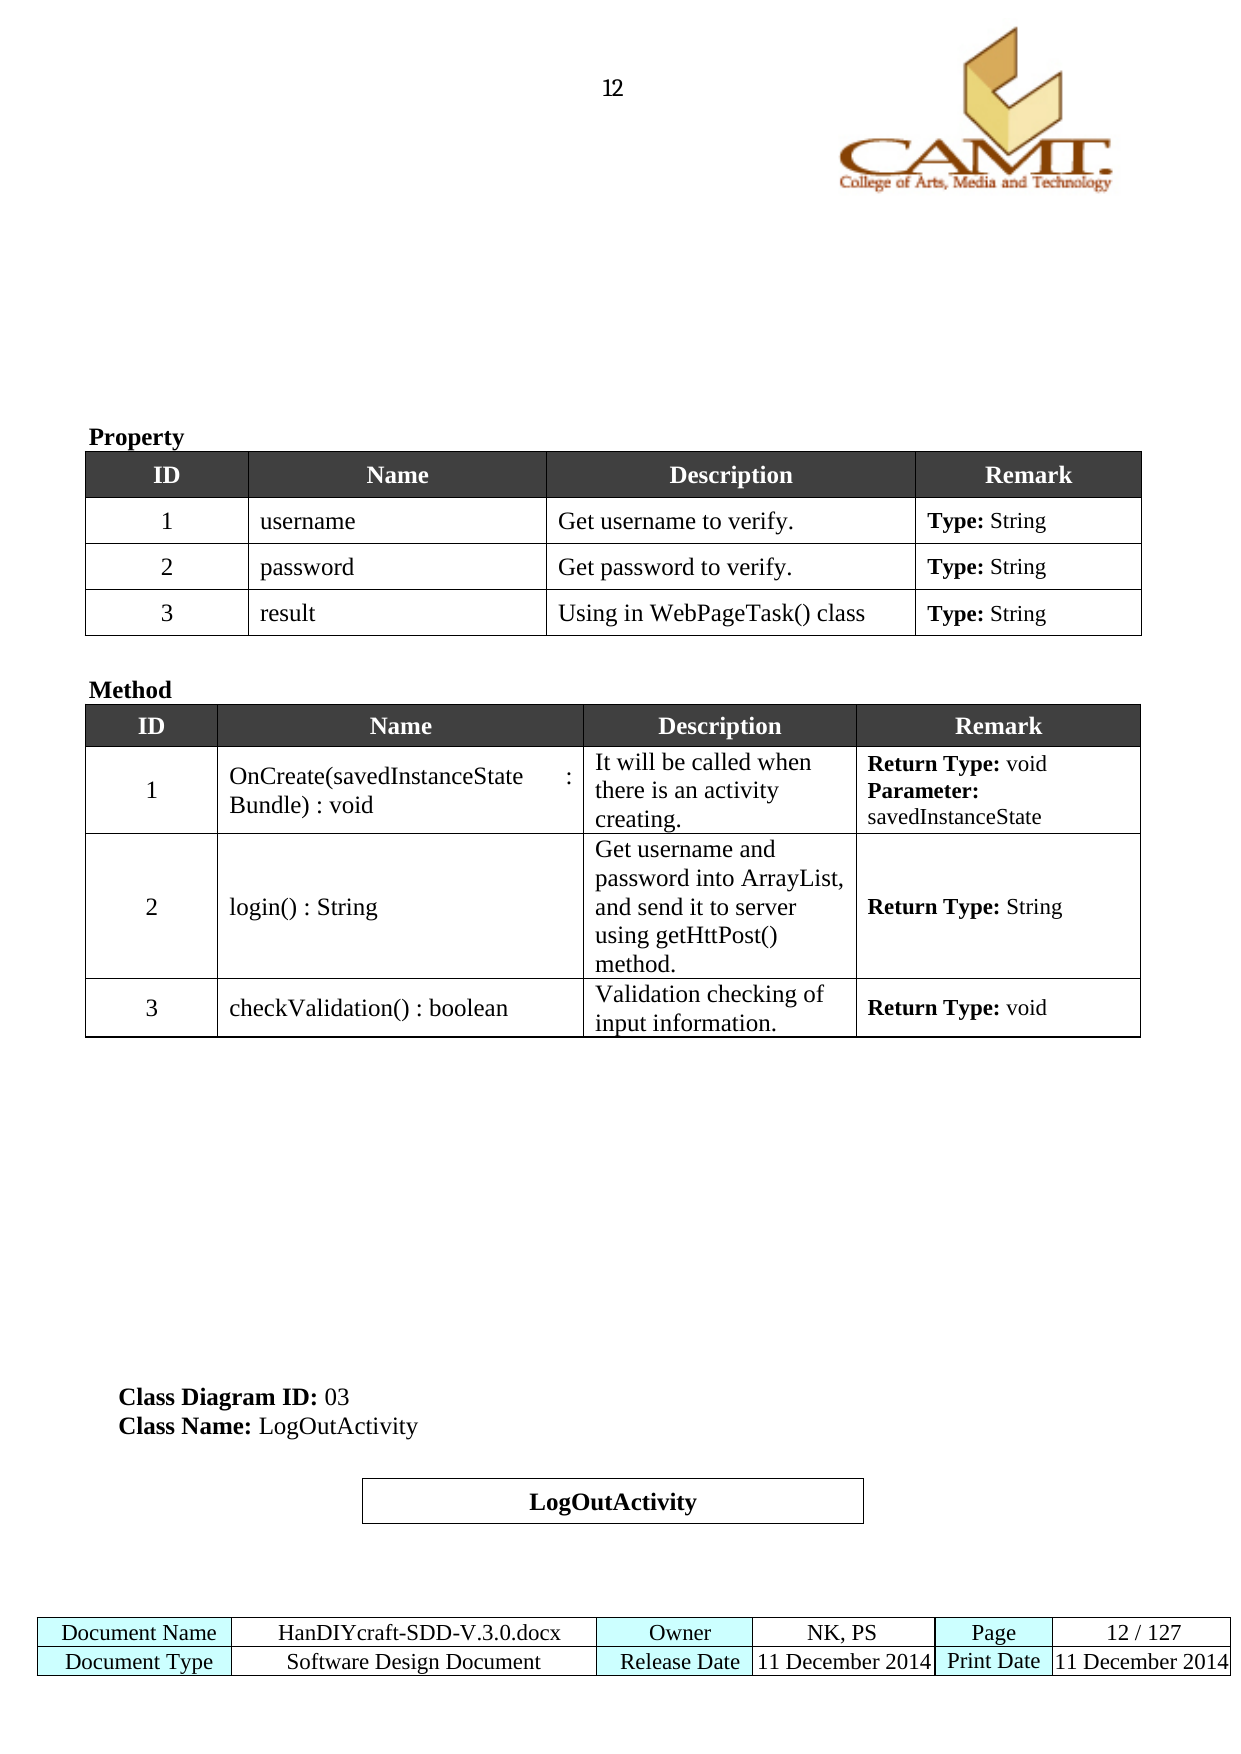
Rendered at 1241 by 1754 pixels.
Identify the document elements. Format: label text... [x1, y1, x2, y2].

table_cell login() : String [218, 834, 583, 978]
table_header Remark [916, 452, 1141, 497]
table_cell Type: String [916, 544, 1141, 589]
table_cell 1 [86, 498, 248, 543]
table_header Remark [857, 705, 1140, 746]
table_header ID [86, 705, 217, 746]
list Method [88, 675, 1108, 703]
table_cell Get password to verify. [547, 544, 915, 589]
table_cell It will be called when there is an activity creating. [584, 747, 856, 833]
table_cell password [249, 544, 546, 589]
table_cell checkValidation() : boolean [218, 979, 583, 1036]
table_cell Return Type: String [857, 834, 1140, 978]
table_header LogOutActivity [363, 1479, 863, 1523]
table_cell Using in WebPageTask() class [547, 590, 915, 635]
picture [755, 18, 1221, 207]
table_cell Validation checking of input information. [584, 979, 856, 1036]
list Property [88, 422, 1108, 451]
table_cell 2 [86, 834, 217, 978]
table_cell Get username to verify. [547, 498, 915, 543]
table_cell Get username and password into ArrayList, and send it to server using getHttPost() method. [584, 834, 856, 978]
table_header Description [584, 705, 856, 746]
table_cell Type: String [916, 498, 1141, 543]
table_cell Return Type: void [857, 979, 1140, 1036]
table_cell OnCreate(savedInstanceState : Bundle) : void [218, 747, 583, 833]
text Class Diagram ID: 03 [118, 1382, 1108, 1411]
table_cell username [249, 498, 546, 543]
table_cell result [249, 590, 546, 635]
table_cell Type: String [916, 590, 1141, 635]
table_header Name [249, 452, 546, 497]
table_header ID [86, 452, 248, 497]
table_cell 3 [86, 590, 248, 635]
table_cell 2 [86, 544, 248, 589]
table_cell Return Type: void Parameter: savedInstanceState [857, 747, 1140, 833]
table_header Description [547, 452, 915, 497]
table_cell 3 [86, 979, 217, 1036]
table_header Name [218, 705, 583, 746]
table_cell 1 [86, 747, 217, 833]
text Class Name: LogOutActivity [118, 1411, 1108, 1440]
